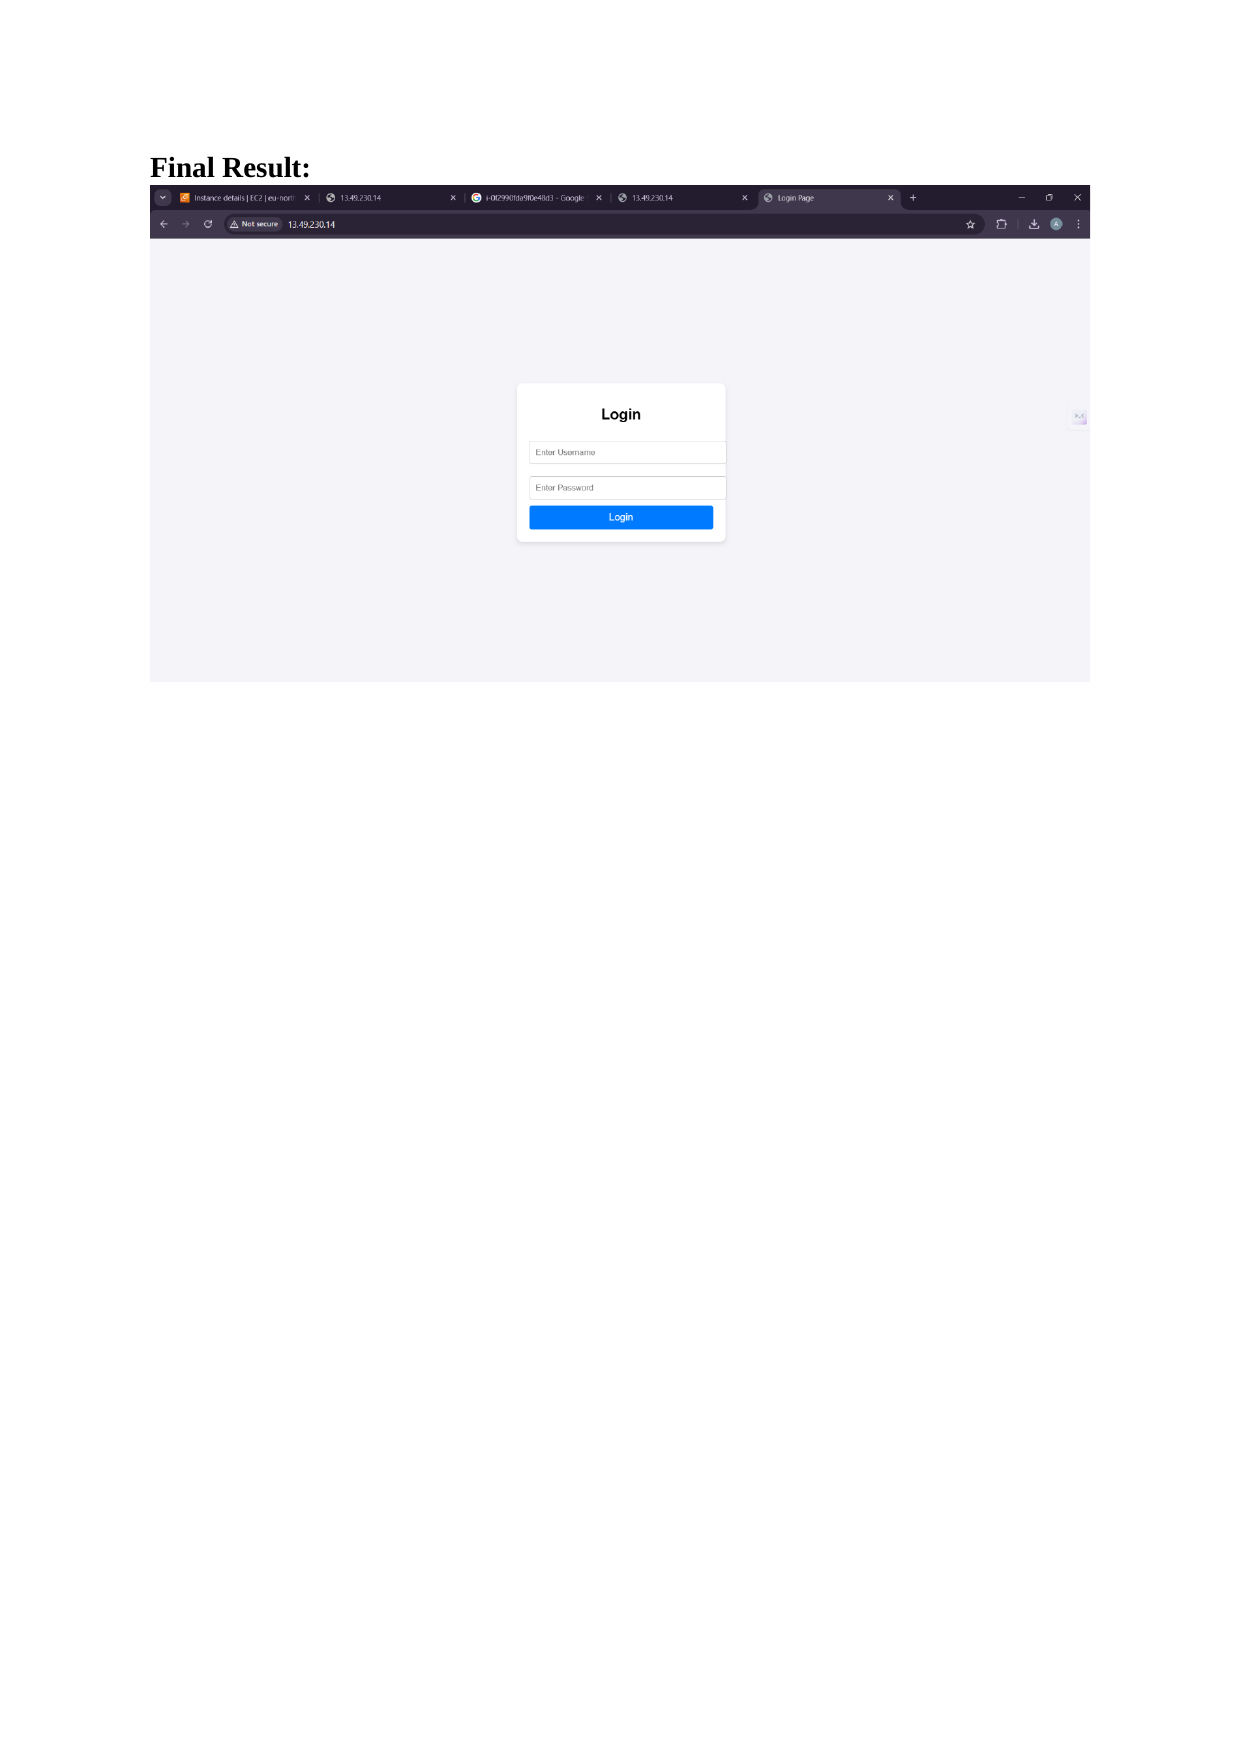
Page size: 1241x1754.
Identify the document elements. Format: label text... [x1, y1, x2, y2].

text Final Result: [150, 150, 1090, 185]
picture [150, 185, 1091, 682]
